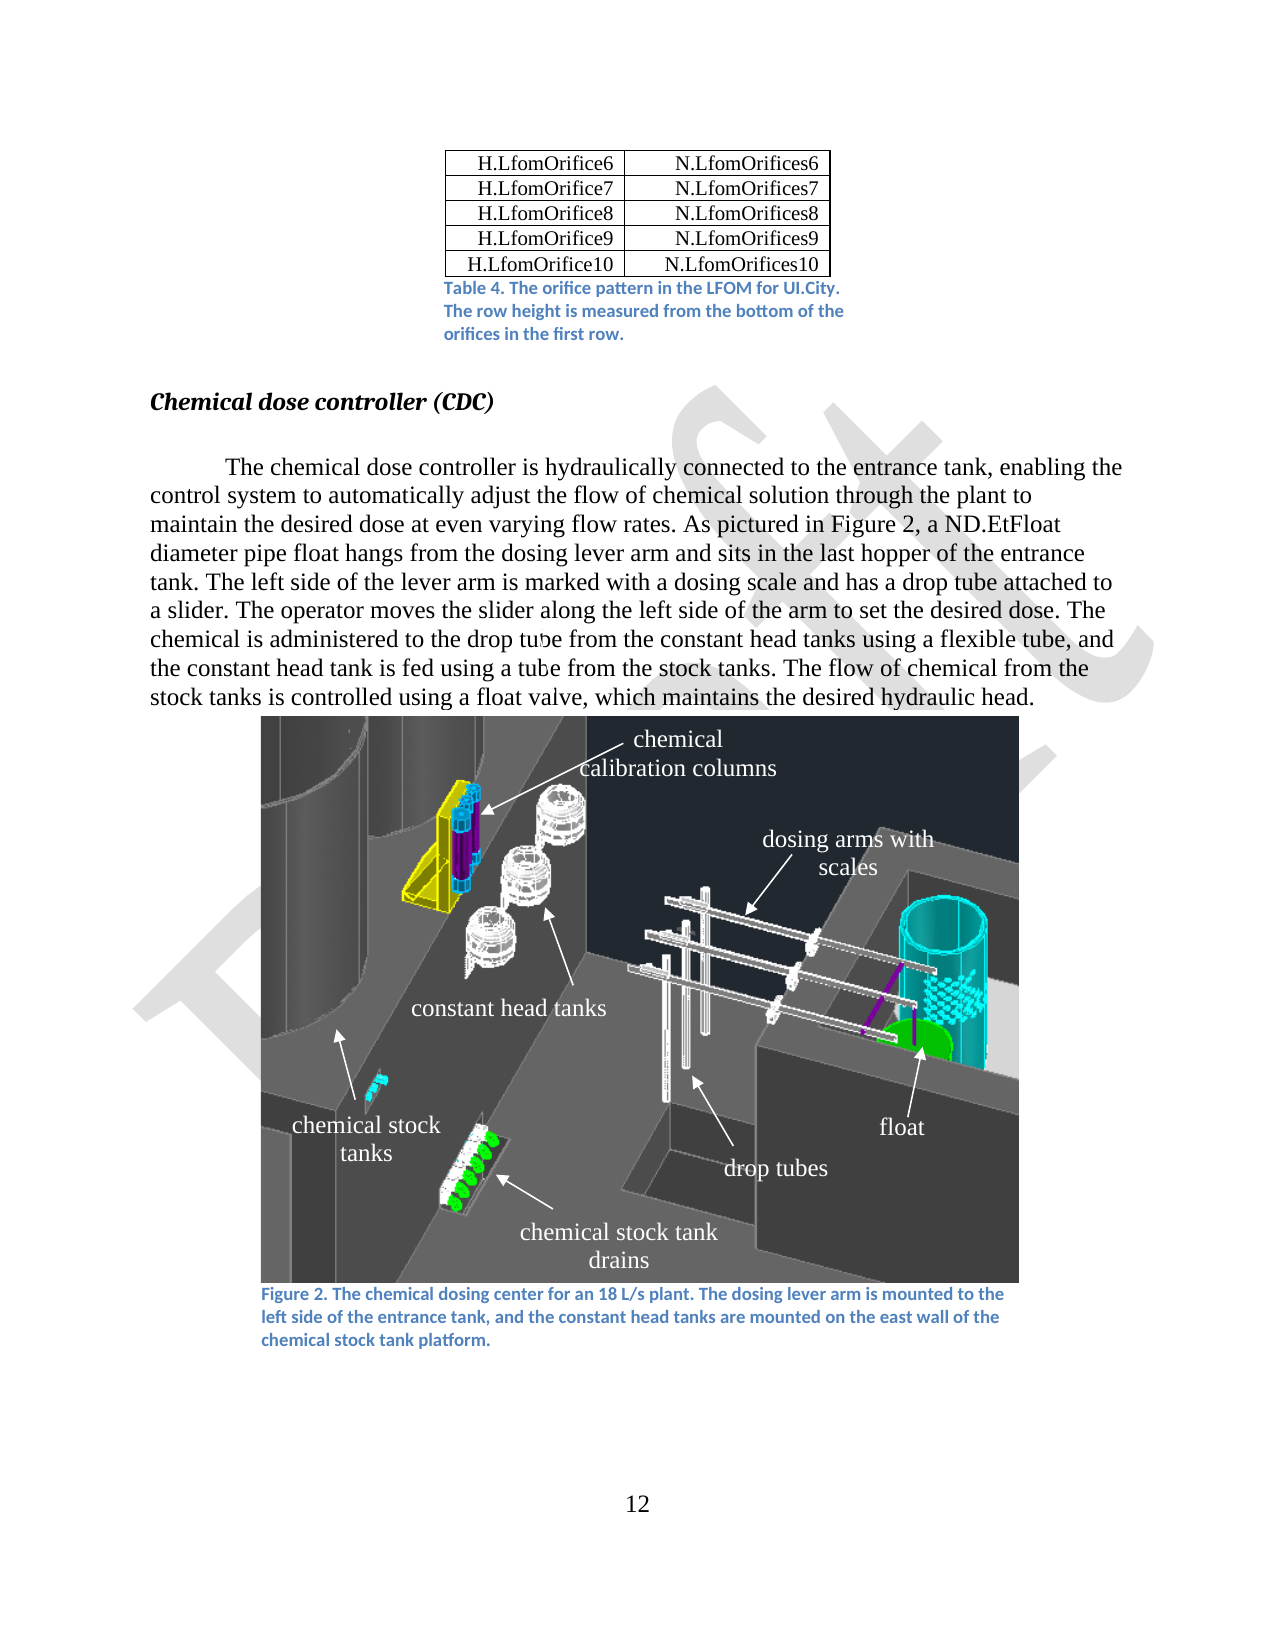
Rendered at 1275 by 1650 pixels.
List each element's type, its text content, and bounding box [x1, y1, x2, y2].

table_cell N.LfomOrifices6 [625, 151, 829, 175]
table_cell H.LfomOrifice9 [446, 226, 624, 250]
table_cell H.LfomOrifice8 [446, 201, 624, 225]
text The chemical dose controller is hydraulically connected to the entrance tank, enabling the control system to automatically adjust the flow of chemical solution through the plant to maintain the desired dose at even varying flow rates. As pictured in Figure 2, a ND.EtFloat diameter pipe float hangs from the dosing lever arm and sits in the last hopper of the entrance tank. The left side of the lever arm is marked with a dosing scale and has a drop tube attached to a slider. The operator moves the slider along the left side of the arm to set the desired dose. The chemical is administered to the drop tube from the constant head tanks using a flexible tube, and the constant head tank is fed using a tube from the stock tanks. The flow of chemical from the stock tanks is controlled using a float valve, which maintains the desired hydraulic head. [150, 452, 1125, 710]
picture [260, 716, 1019, 1283]
table_cell N.LfomOrifices10 [625, 251, 829, 276]
table_cell H.LfomOrifice6 [446, 151, 624, 175]
table_cell N.LfomOrifices9 [625, 226, 829, 250]
table_cell N.LfomOrifices8 [625, 201, 829, 225]
table_cell H.LfomOrifice7 [446, 176, 624, 200]
table_cell N.LfomOrifices7 [625, 176, 829, 200]
table_cell H.LfomOrifice10 [446, 251, 624, 276]
subtitle Chemical dose controller (CDC) [150, 388, 1125, 417]
